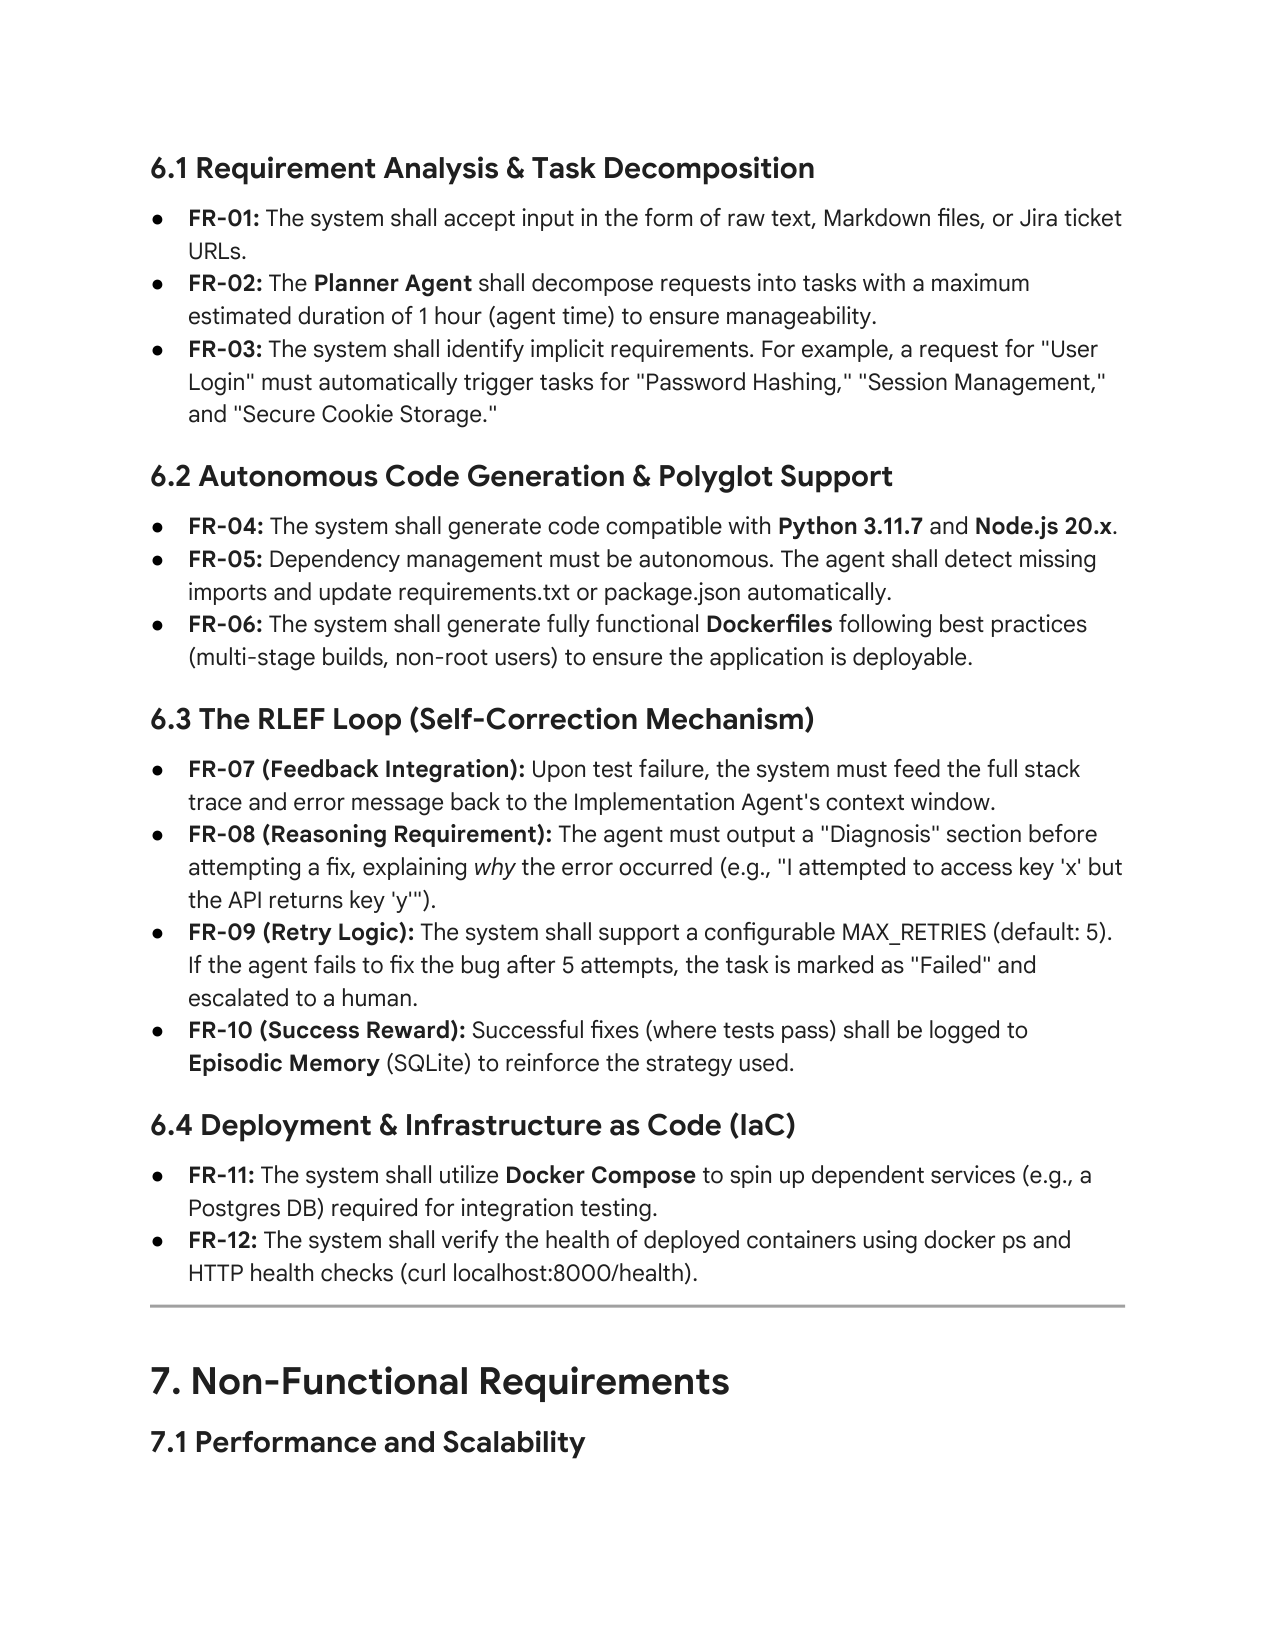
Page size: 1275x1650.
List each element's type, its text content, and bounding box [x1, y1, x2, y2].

list FR-11: The system shall utilize Docker Compose to spin up dependent services (e.g., a Postgres DB) required for integration testing. [150, 1161, 1125, 1223]
list FR-12: The system shall verify the health of deployed containers using docker ps and HTTP health checks (curl localhost:8000/health). [150, 1227, 1125, 1288]
list FR-06: The system shall generate fully functional Dockerfiles following best practices (multi-stage builds, non-root users) to ensure the application is deployable. [150, 610, 1125, 672]
list FR-07 (Feedback Integration): Upon test failure, the system must feed the full stack trace and error message back to the Implementation Agent's context window. [150, 755, 1125, 816]
list FR-05: Dependency management must be autonomous. The agent shall detect missing imports and update requirements.txt or package.json automatically. [150, 545, 1125, 606]
list FR-02: The Planner Agent shall decompose requests into tasks with a maximum estimated duration of 1 hour (agent time) to ensure manageability. [150, 269, 1125, 331]
subtitle 6.4 Deployment & Infrastructure as Code (IaC) [150, 1107, 1125, 1144]
subtitle 6.2 Autonomous Code Generation & Polyglot Support [150, 458, 1125, 495]
subtitle 7. Non-Functional Requirements [150, 1308, 1125, 1405]
subtitle 6.3 The RLEF Loop (Self-Correction Mechanism) [150, 701, 1125, 737]
list FR-10 (Success Reward): Successful fixes (where tests pass) shall be logged to Episodic Memory (SQLite) to reinforce the strategy used. [150, 1017, 1125, 1078]
list FR-08 (Reasoning Requirement): The agent must output a "Diagnosis" section before attempting a fix, explaining why the error occurred (e.g., "I attempted to access key 'x' but the API returns key 'y'"). [150, 820, 1125, 914]
list FR-04: The system shall generate code compatible with Python 3.11.7 and Node.js 20.x. [150, 512, 1125, 541]
list FR-03: The system shall identify implicit requirements. For example, a request for "User Login" must automatically trigger tasks for "Password Hashing," "Session Management," and "Secure Cookie Storage." [150, 335, 1125, 429]
list FR-01: The system shall accept input in the form of raw text, Markdown files, or Jira ticket URLs. [150, 204, 1125, 266]
subtitle 7.1 Performance and Scalability [150, 1424, 1125, 1461]
subtitle 6.1 Requirement Analysis & Task Decomposition [150, 150, 1125, 187]
list FR-09 (Retry Logic): The system shall support a configurable MAX_RETRIES (default: 5). If the agent fails to fix the bug after 5 attempts, the task is marked as "Failed" and escalated to a human. [150, 918, 1125, 1013]
